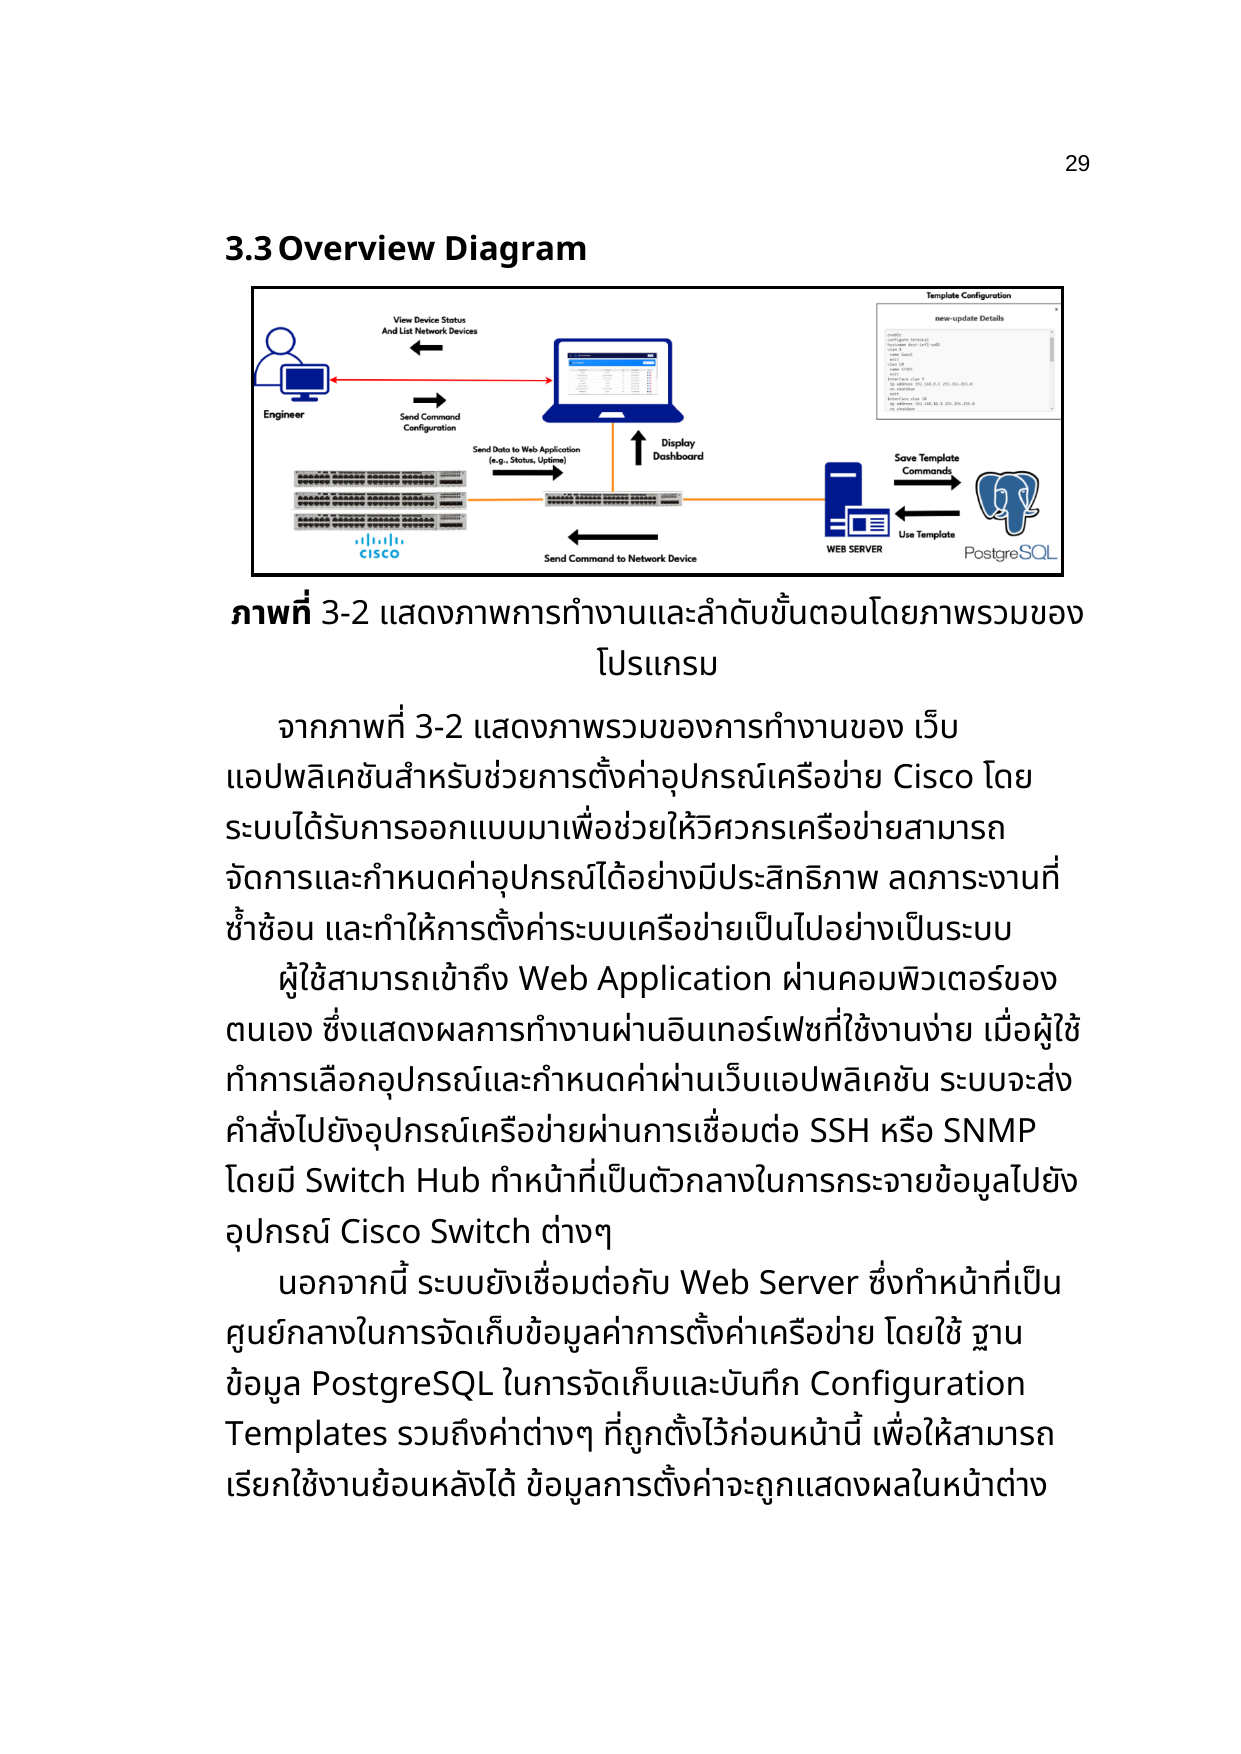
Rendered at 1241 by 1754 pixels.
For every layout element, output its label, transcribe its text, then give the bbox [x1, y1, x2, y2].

text ผู้ใช้สามารถเข้าถึง Web Application ผ่านคอมพิวเตอร์ของตนเอง ซึ่งแสดงผลการทำงานผ่านอินเทอร์เฟซที่ใช้งานง่าย เมื่อผู้ใช้ทำการเลือกอุปกรณ์และกำหนดค่าผ่านเว็บแอปพลิเคชัน ระบบจะส่งคำสั่งไปยังอุปกรณ์เครือข่ายผ่านการเชื่อมต่อ SSH หรือ SNMP โดยมี Switch Hub ทำหน้าที่เป็นตัวกลางในการกระจายข้อมูลไปยังอุปกรณ์ Cisco Switch ต่างๆ [225, 955, 1090, 1258]
subtitle Overview Diagram [225, 225, 1090, 270]
picture [254, 289, 1061, 573]
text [225, 1258, 1090, 1511]
text ภาพที่ 3-2 แสดงภาพการทำงานและลำดับขั้นตอนโดยภาพรวมของโปรแกรม [225, 589, 1090, 690]
text จากภาพที่ 3-2 แสดงภาพรวมของการทำงานของ เว็บแอปพลิเคชันสำหรับช่วยการตั้งค่าอุปกรณ์เครือข่าย Cisco โดยระบบได้รับการออกแบบมาเพื่อช่วยให้วิศวกรเครือข่ายสามารถจัดการและกำหนดค่าอุปกรณ์ได้อย่างมีประสิทธิภาพ ลดภาระงานที่ซ้ำซ้อน และทำให้การตั้งค่าระบบเครือข่ายเป็นไปอย่างเป็นระบบ [225, 703, 1090, 955]
